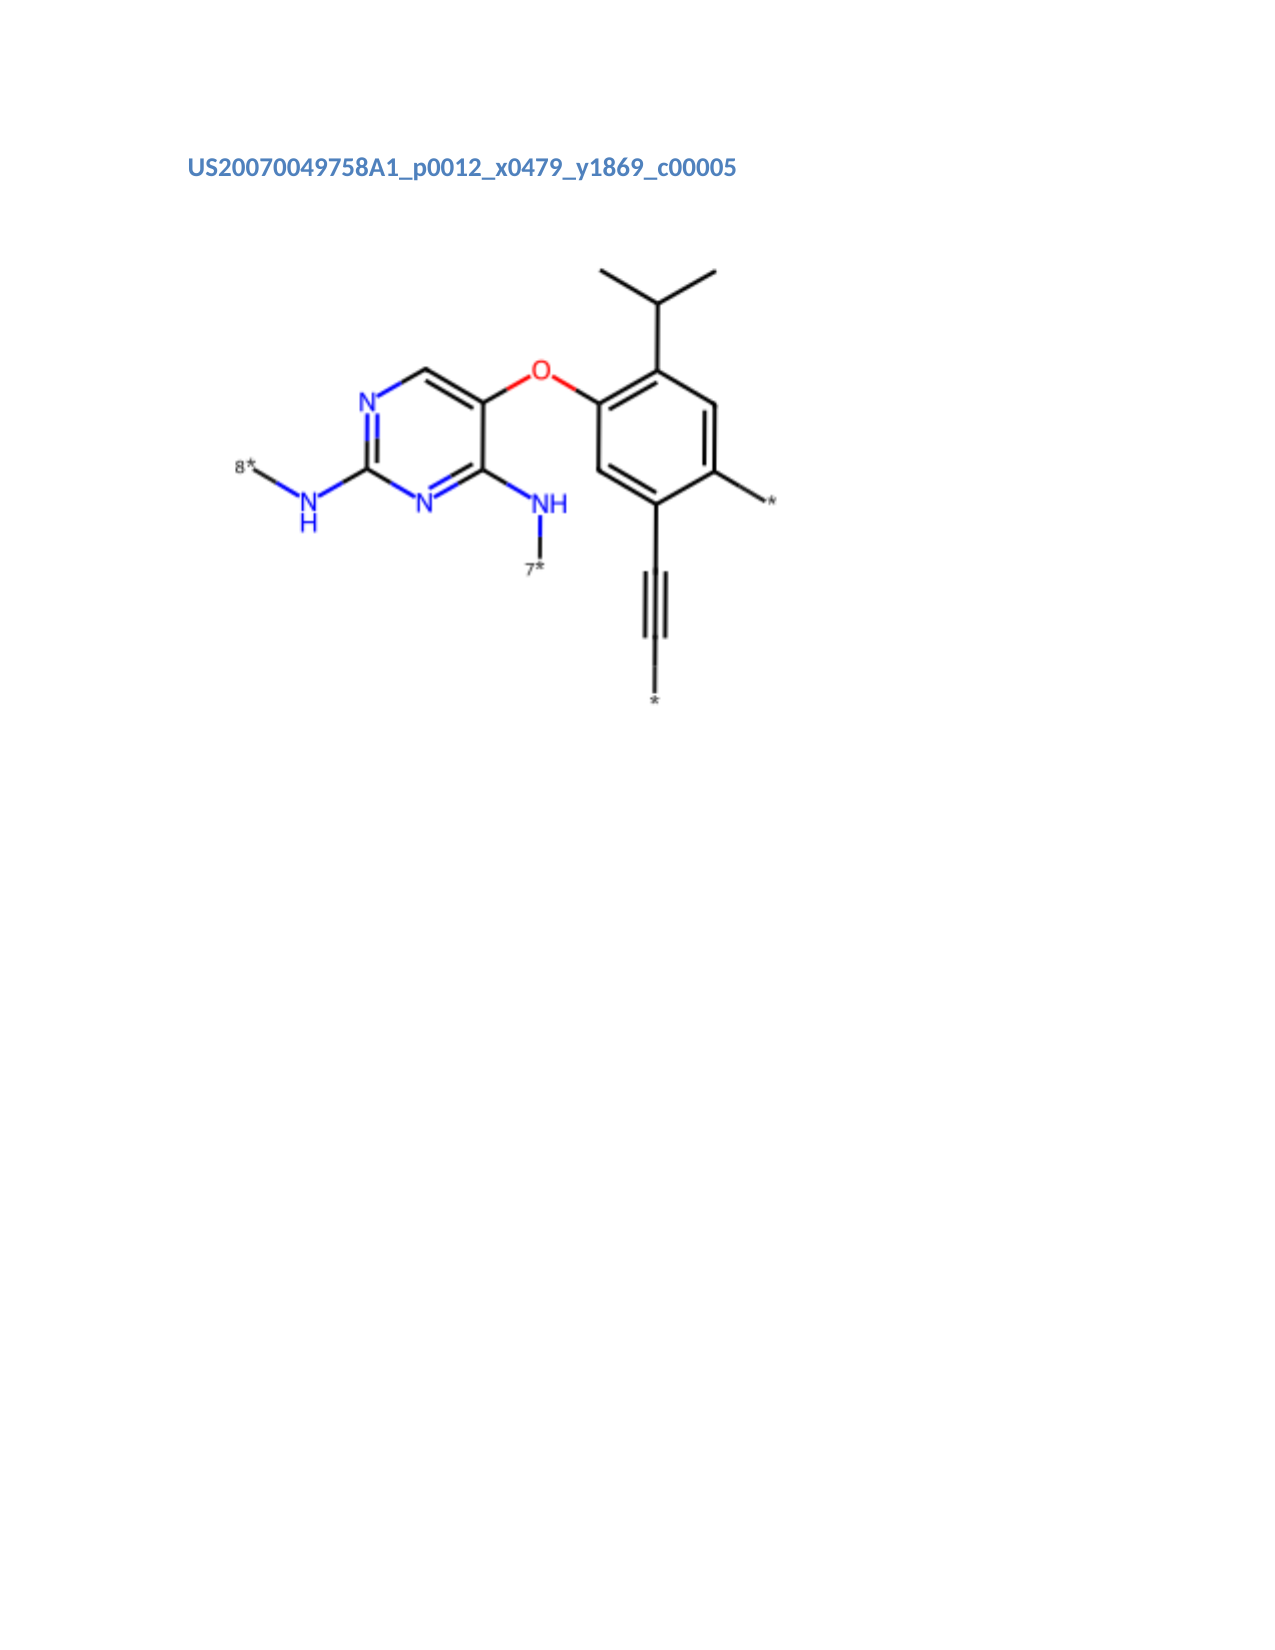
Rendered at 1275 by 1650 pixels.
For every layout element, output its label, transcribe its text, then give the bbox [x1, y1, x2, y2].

subtitle US20070049758A1_p0012_x0479_y1869_c00005 [187, 150, 1087, 183]
picture [206, 187, 807, 788]
